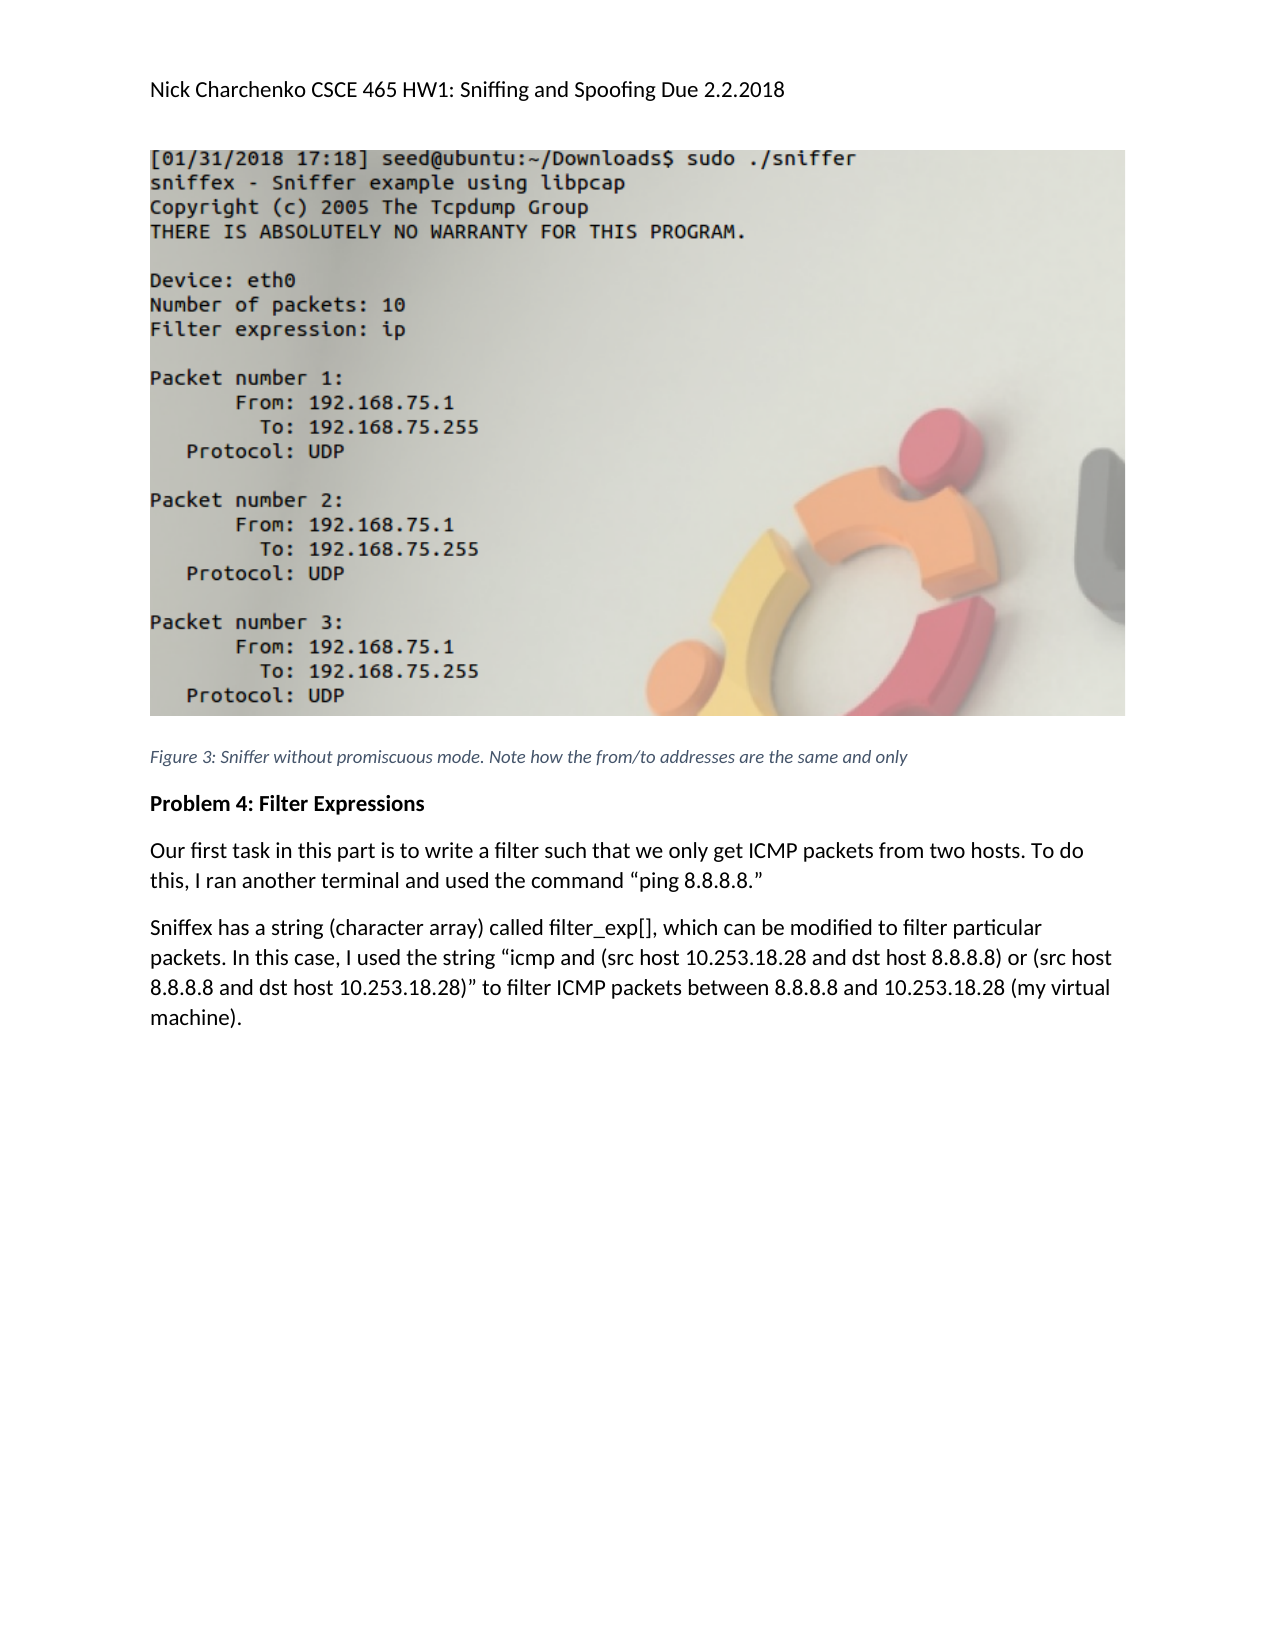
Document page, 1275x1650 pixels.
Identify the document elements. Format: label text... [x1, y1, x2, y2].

text Sniffex has a string (character array) called filter_exp[], which can be modified to filter particular packets. In this case, I used the string “icmp and (src host 10.253.18.28 and dst host 8.8.8.8) or (src host 8.8.8.8 and dst host 10.253.18.28)” to filter ICMP packets between 8.8.8.8 and 10.253.18.28 (my virtual machine). [150, 913, 1125, 1032]
text Problem 4: Filter Expressions [150, 789, 1125, 817]
text Our first task in this part is to write a filter such that we only get ICMP packets from two hosts. To do this, I ran another terminal and used the command “ping 8.8.8.8.” [150, 836, 1125, 894]
picture [150, 150, 1125, 716]
